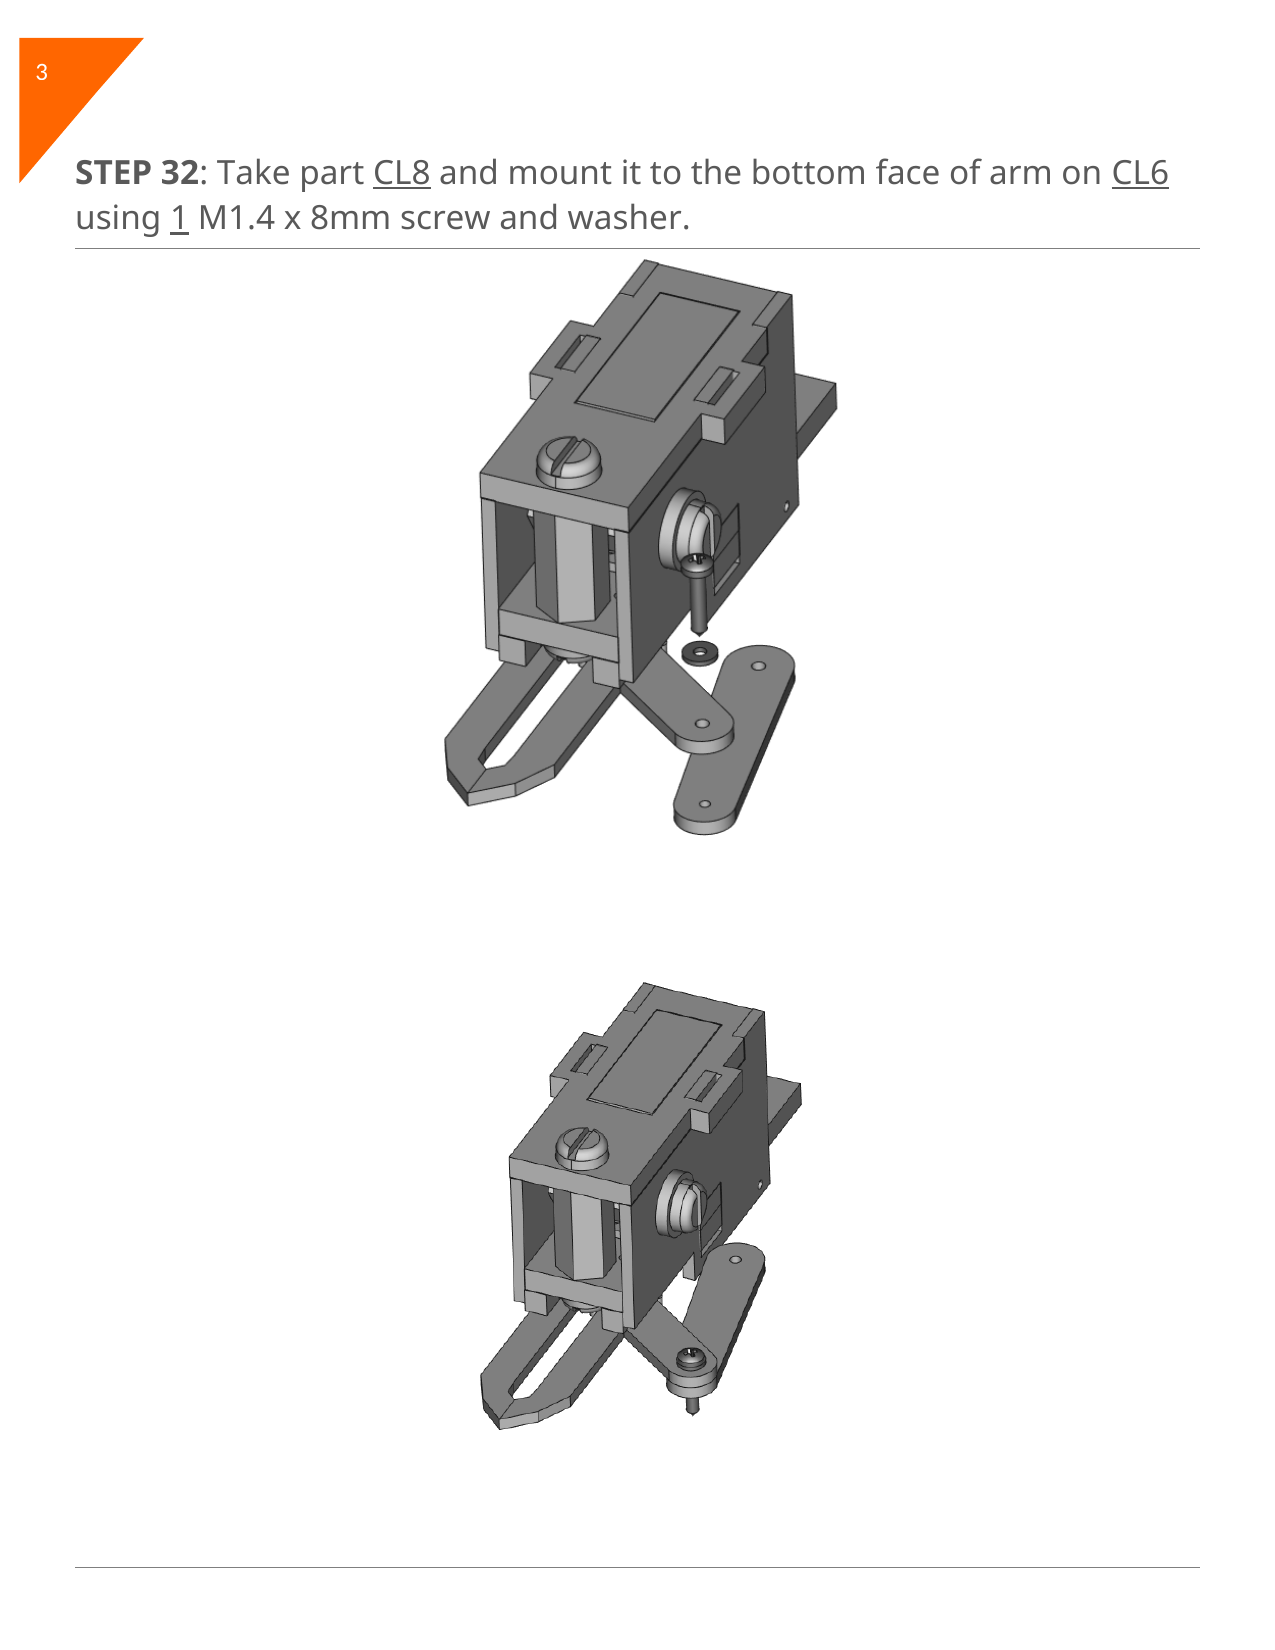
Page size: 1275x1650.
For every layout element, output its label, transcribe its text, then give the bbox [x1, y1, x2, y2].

text STEP 32: Take part CL8 and mount it to the bottom face of arm on CL6 using 1 M1.4 x 8mm screw and washer. [75, 148, 1200, 248]
picture [464, 931, 811, 1495]
picture [433, 249, 842, 846]
